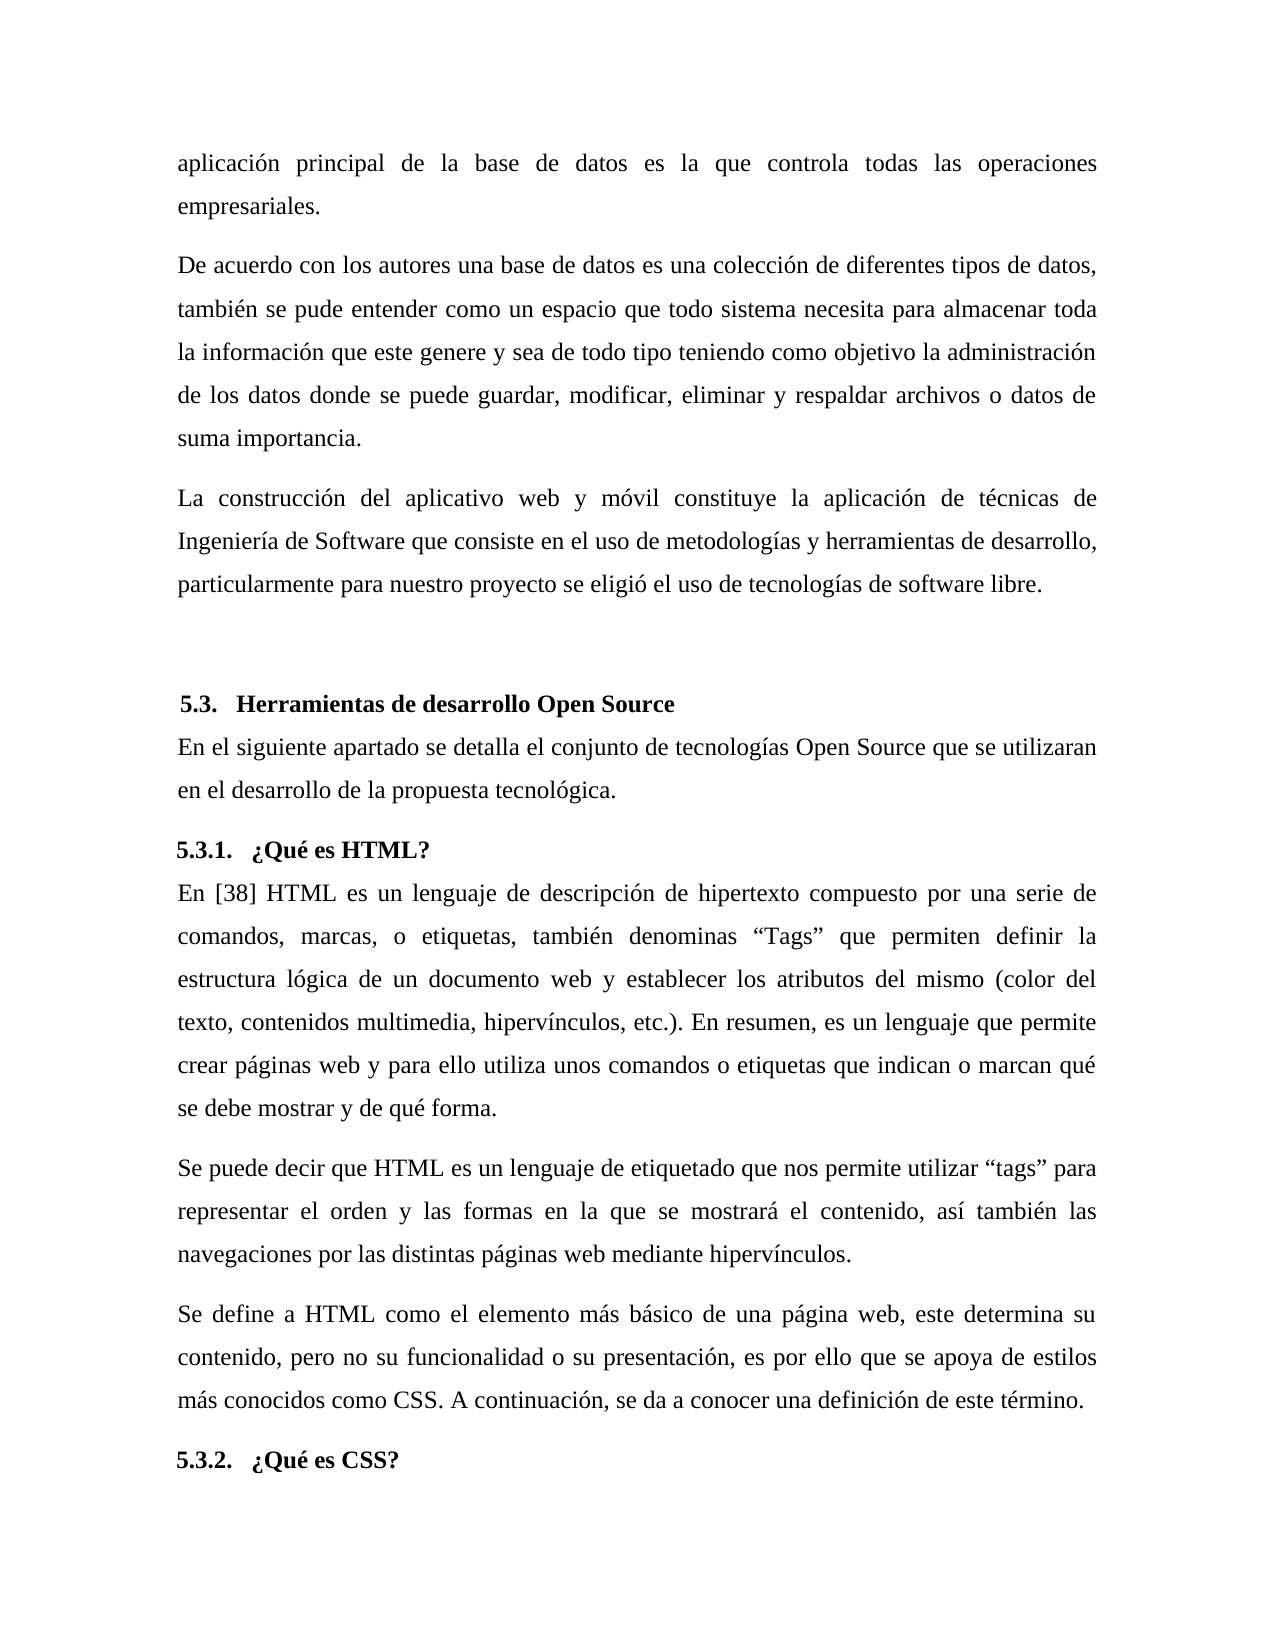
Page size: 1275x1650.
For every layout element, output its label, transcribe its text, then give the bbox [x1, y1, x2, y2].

list ¿Qué es CSS? [176, 1445, 1098, 1474]
text Se puede decir que HTML es un lenguaje de etiquetado que nos permite utilizar “tags” para representar el orden y las formas en la que se mostrará el contenido, así también las navegaciones por las distintas páginas web mediante hipervínculos. [177, 1153, 1098, 1268]
list Herramientas de desarrollo Open Source [180, 689, 1098, 717]
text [177, 148, 1098, 219]
text La construcción del aplicativo web y móvil constituye la aplicación de técnicas de Ingeniería de Software que consiste en el uso de metodologías y herramientas de desarrollo, particularmente para nuestro proyecto se eligió el uso de tecnologías de software libre. [177, 483, 1098, 598]
text Se define a HTML como el elemento más básico de una página web, este determina su contenido, pero no su funcionalidad o su presentación, es por ello que se apoya de estilos más conocidos como CSS. A continuación, se da a conocer una definición de este término. [177, 1299, 1098, 1414]
text En [38] HTML es un lenguaje de descripción de hipertexto compuesto por una serie de comandos, marcas, o etiquetas, también denominas “Tags” que permiten definir la estructura lógica de un documento web y establecer los atributos del mismo (color del texto, contenidos multimedia, hipervínculos, etc.). En resumen, es un lenguaje que permite crear páginas web y para ello utiliza unos comandos o etiquetas que indican o marcan qué se debe mostrar y de qué forma. [177, 878, 1098, 1122]
list ¿Qué es HTML? [176, 835, 1098, 863]
text De acuerdo con los autores una base de datos es una colección de diferentes tipos de datos, también se pude entender como un espacio que todo sistema necesita para almacenar toda la información que este genere y sea de todo tipo teniendo como objetivo la administración de los datos donde se puede guardar, modificar, eliminar y respaldar archivos o datos de suma importancia. [177, 251, 1098, 452]
text En el siguiente apartado se detalla el conjunto de tecnologías Open Source que se utilizaran en el desarrollo de la propuesta tecnológica. [177, 732, 1098, 804]
